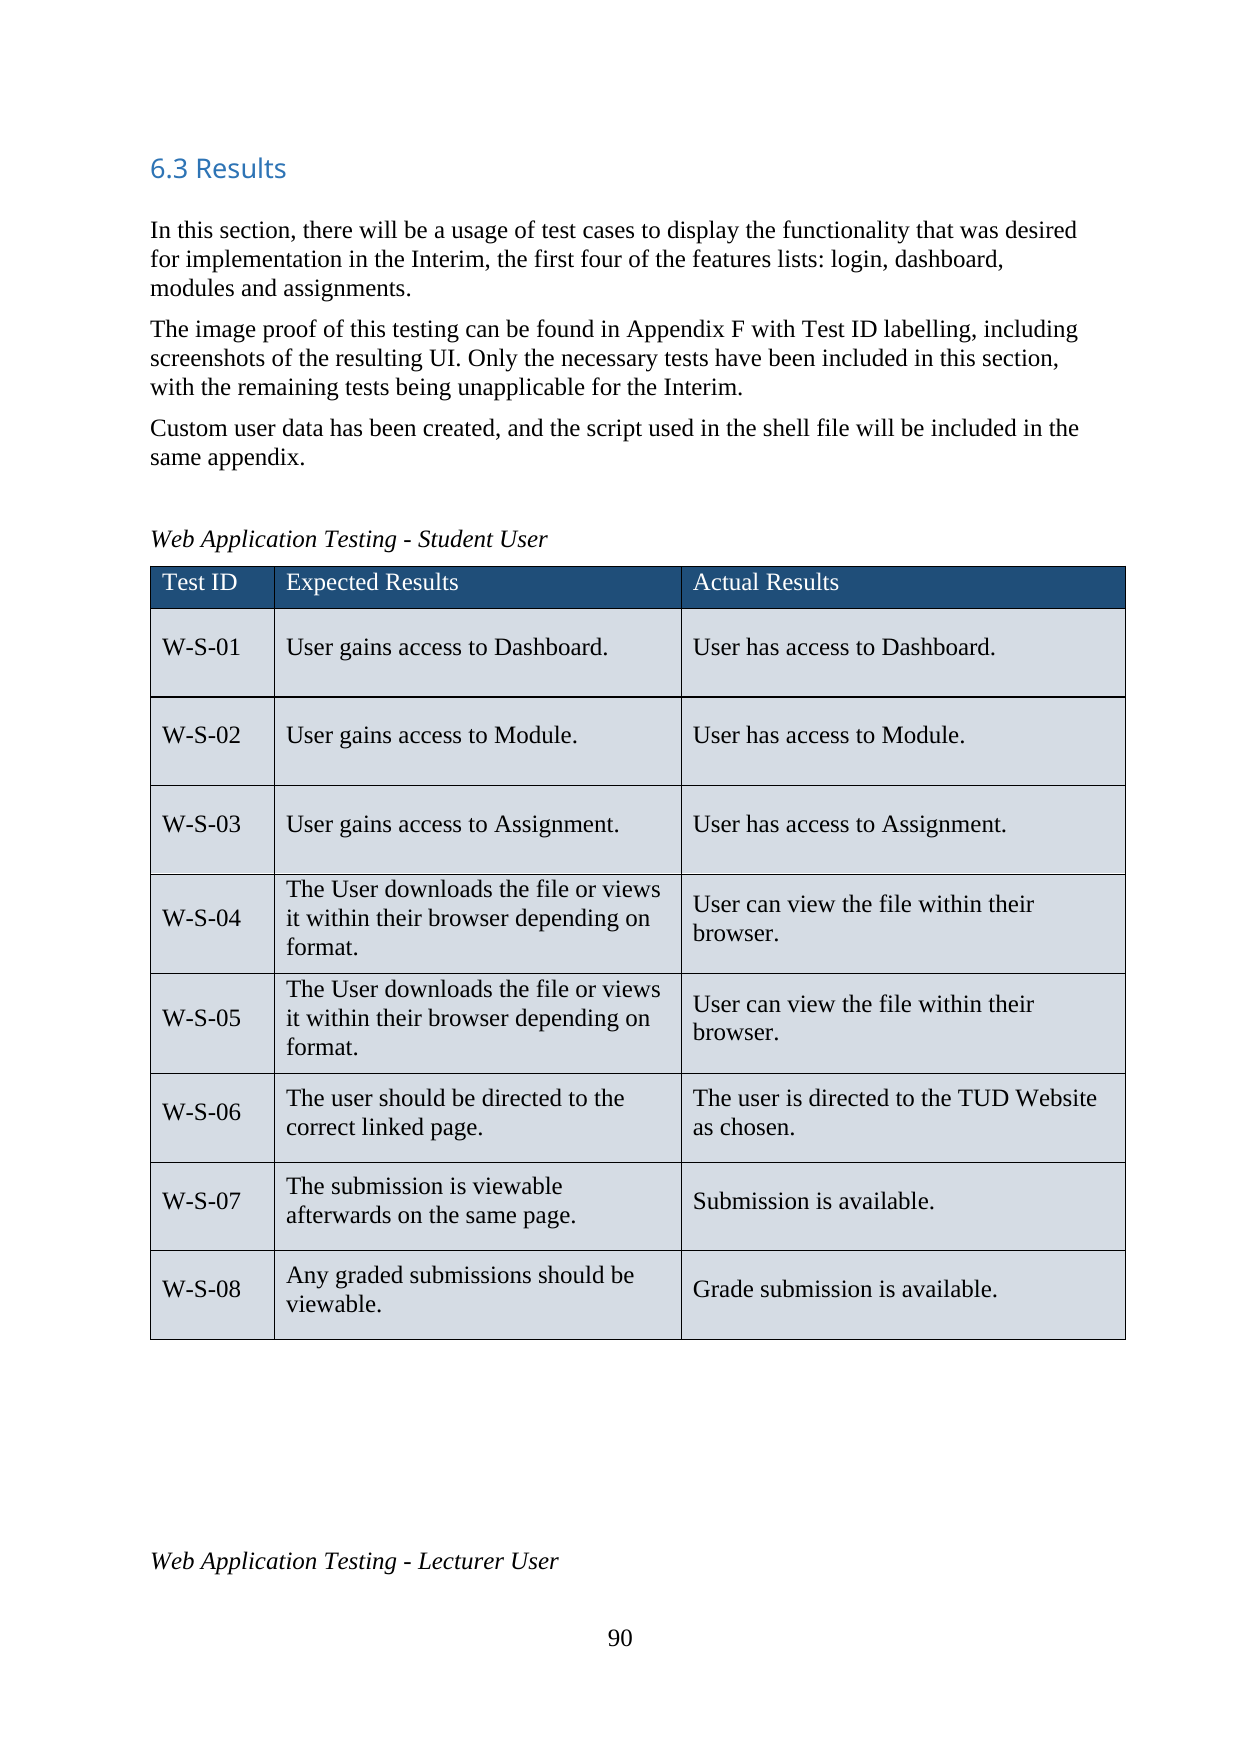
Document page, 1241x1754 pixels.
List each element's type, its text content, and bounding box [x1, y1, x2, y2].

table_header Expected Results [275, 567, 681, 608]
table_cell User gains access to Assignment. [275, 786, 681, 873]
table_header Test ID [151, 567, 274, 608]
subtitle 6.3 Results [150, 150, 1090, 187]
table_cell User has access to Module. [682, 698, 1125, 785]
table_cell W-S-03 [151, 786, 274, 873]
table_cell W-S-05 [151, 974, 274, 1073]
table_cell User gains access to Dashboard. [275, 609, 681, 696]
table_cell User can view the file within their browser. [682, 974, 1125, 1073]
text Web Application Testing - Lecturer User [150, 1546, 1090, 1575]
table_cell W-S-06 [151, 1074, 274, 1162]
table_cell The submission is viewable afterwards on the same page. [275, 1163, 681, 1250]
text The image proof of this testing can be found in Appendix F with Test ID labelling, including screenshots of the resulting UI. Only the necessary tests have been included in this section, with the remaining tests being unapplicable for the Interim. [150, 314, 1090, 401]
text Custom user data has been created, and the script used in the shell file will be included in the same appendix. [150, 413, 1090, 471]
table_cell W-S-04 [151, 875, 274, 973]
table_cell The user should be directed to the correct linked page. [275, 1074, 681, 1162]
table_cell W-S-01 [151, 609, 274, 696]
table_cell User gains access to Module. [275, 698, 681, 785]
table_cell The user is directed to the TUD Website as chosen. [682, 1074, 1125, 1162]
table_header Actual Results [682, 567, 1125, 608]
table_cell The User downloads the file or views it within their browser depending on format. [275, 974, 681, 1073]
table_cell W-S-08 [151, 1251, 274, 1339]
table_cell W-S-07 [151, 1163, 274, 1250]
table_cell User can view the file within their browser. [682, 875, 1125, 973]
table_cell User has access to Assignment. [682, 786, 1125, 873]
table_cell The User downloads the file or views it within their browser depending on format. [275, 875, 681, 973]
table_cell Submission is available. [682, 1163, 1125, 1250]
text Web Application Testing - Student User [150, 524, 1090, 553]
table_cell Grade submission is available. [682, 1251, 1125, 1339]
table_cell User has access to Dashboard. [682, 609, 1125, 696]
table_cell Any graded submissions should be viewable. [275, 1251, 681, 1339]
table_cell W-S-02 [151, 698, 274, 785]
text In this section, there will be a usage of test cases to display the functionality that was desired for implementation in the Interim, the first four of the features lists: login, dashboard, modules and assignments. [150, 187, 1090, 302]
